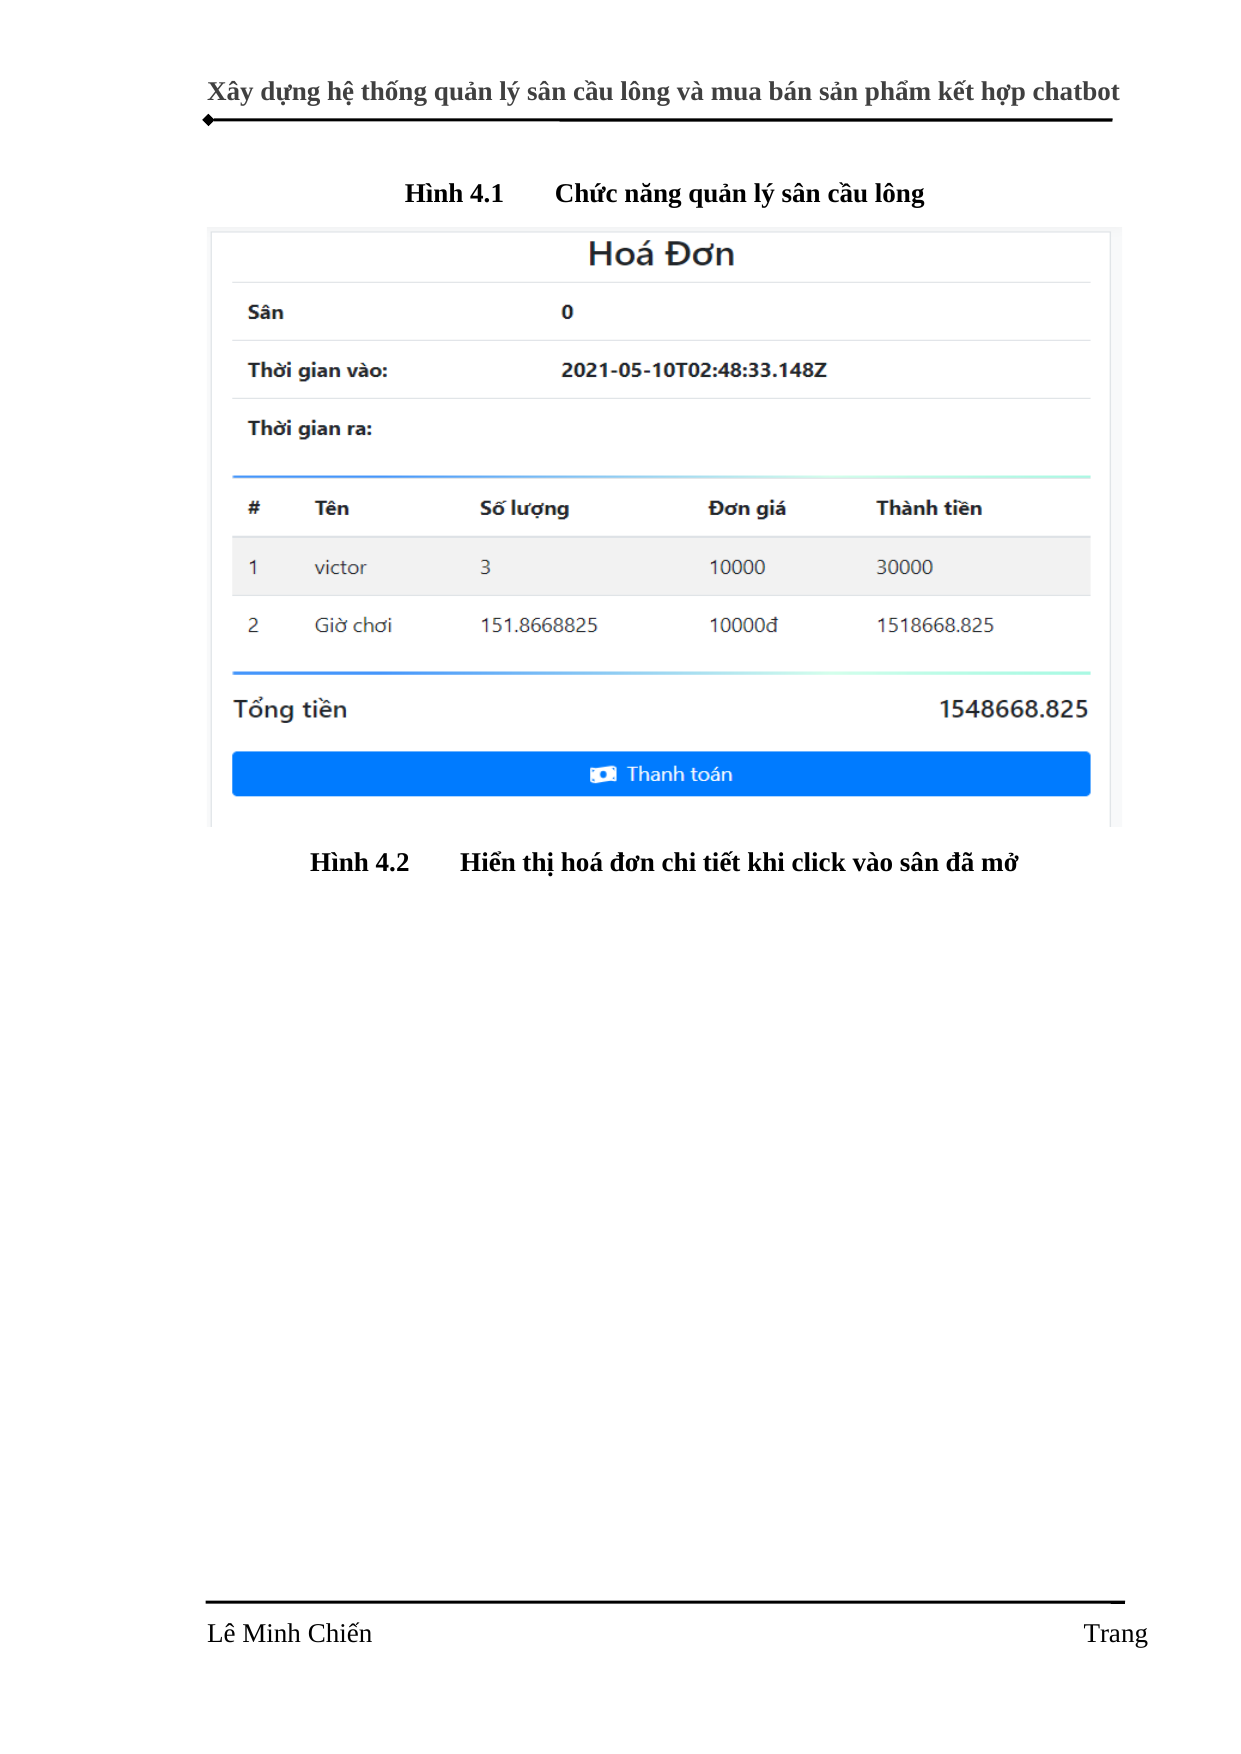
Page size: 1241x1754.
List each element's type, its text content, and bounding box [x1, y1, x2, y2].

text Hiển thị hoá đơn chi tiết khi click vào sân đã mở [207, 846, 1122, 877]
picture [206, 227, 1123, 827]
text Chức năng quản lý sân cầu lông [207, 177, 1122, 208]
